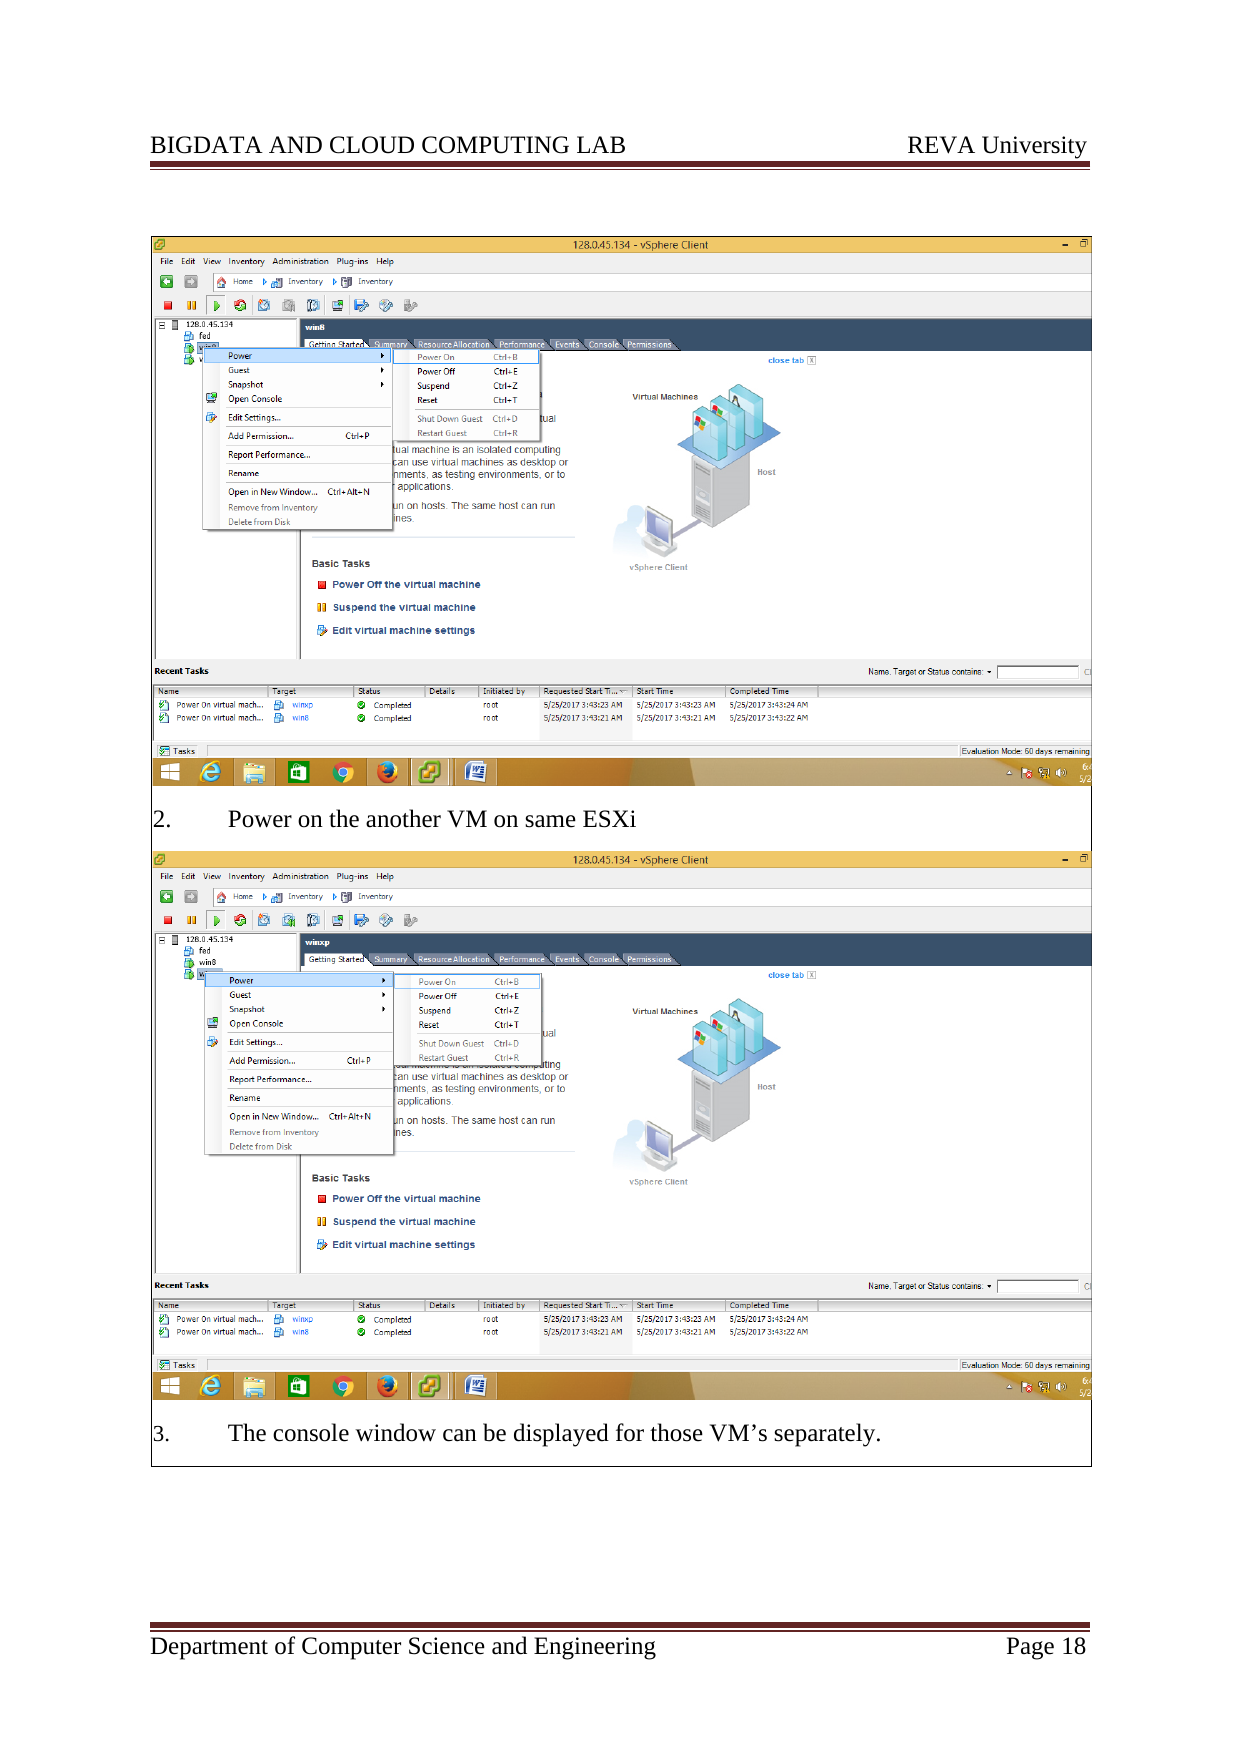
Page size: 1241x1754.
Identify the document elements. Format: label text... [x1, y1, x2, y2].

picture [152, 237, 1092, 786]
picture [152, 851, 1092, 1400]
